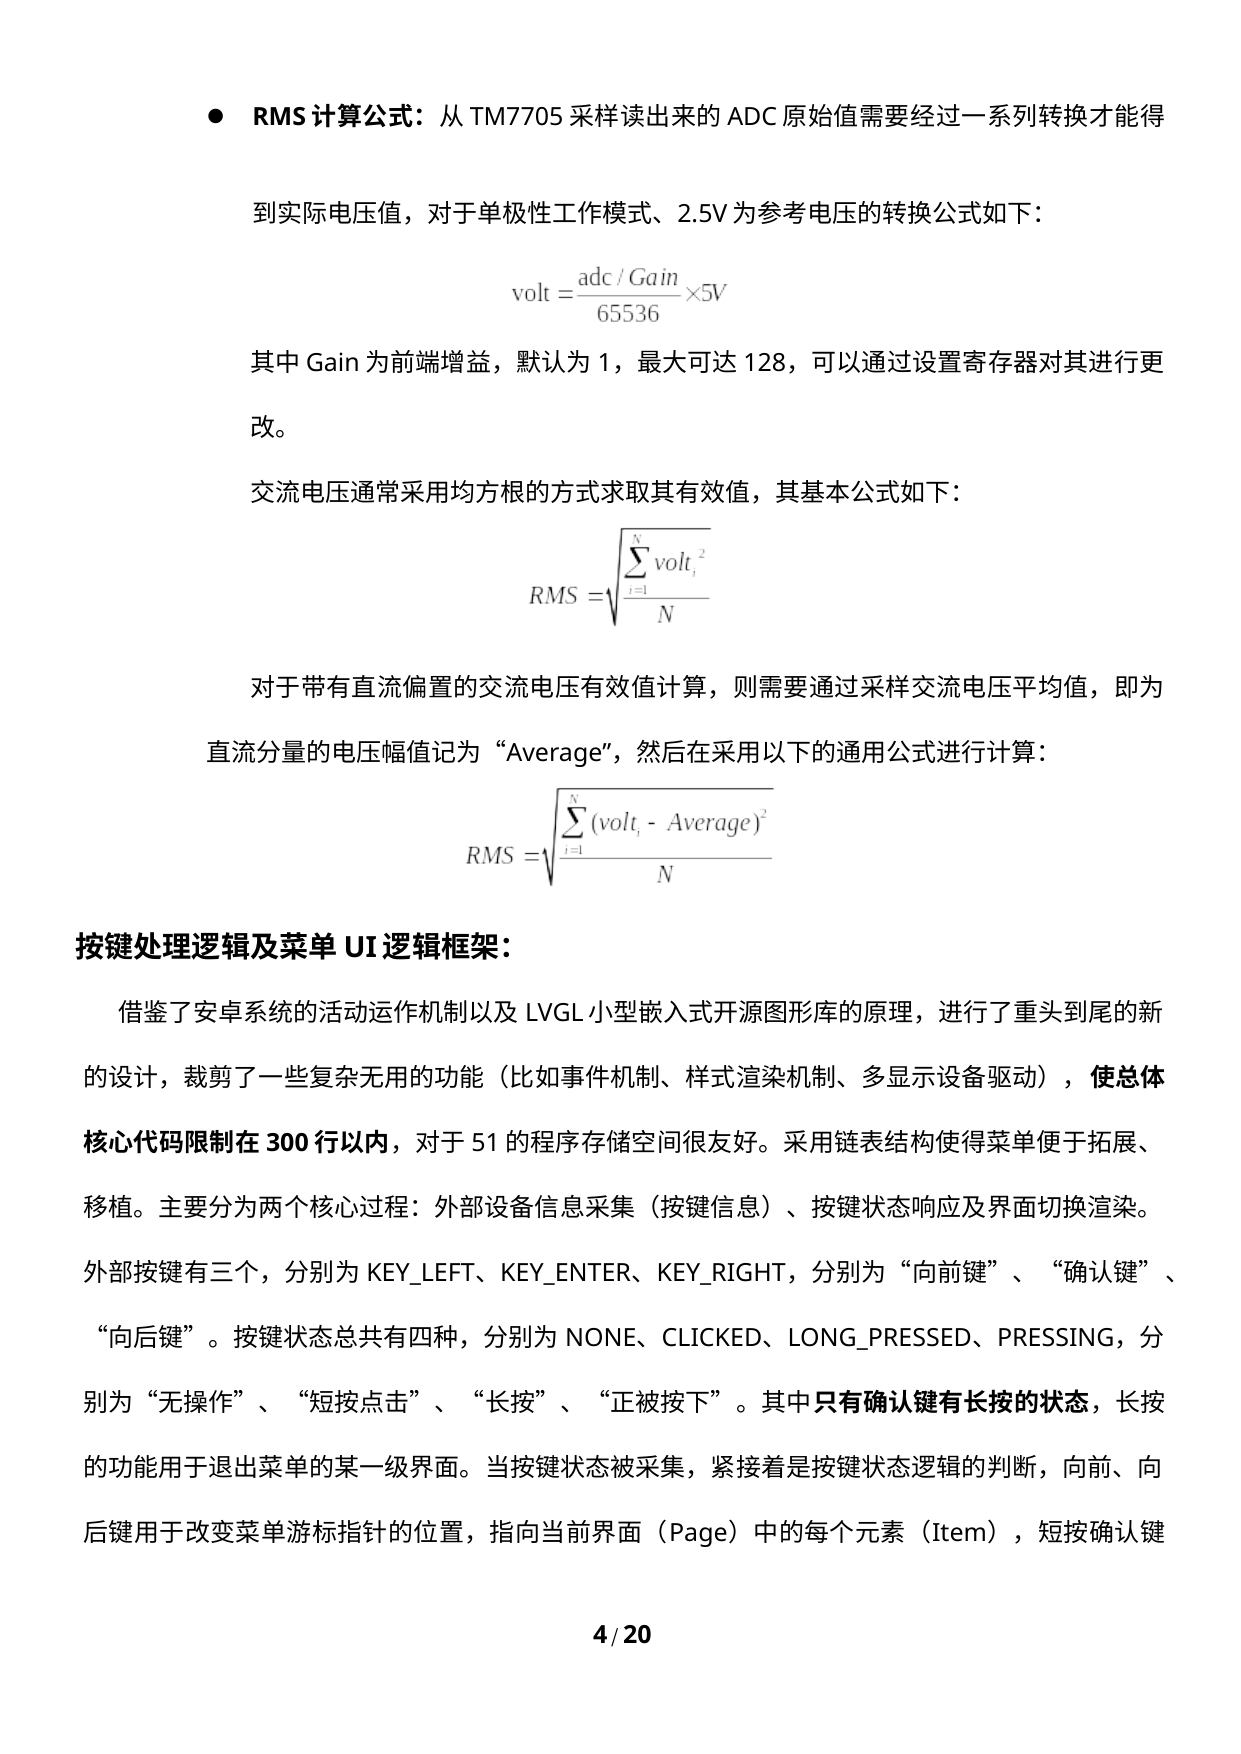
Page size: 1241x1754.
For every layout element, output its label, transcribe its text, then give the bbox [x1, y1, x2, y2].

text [83, 978, 1165, 1563]
text 交流电压通常采用均方根的方式求取其有效值，其基本公式如下： [75, 458, 1165, 523]
text 对于带有直流偏置的交流电压有效值计算，则需要通过采样交流电压平均值，即为直流分量的电压幅值记为“Average”，然后在采用以下的通用公式进行计算： [206, 653, 1165, 783]
list RMS计算公式：从TM7705采样读出来的ADC原始值需要经过一系列转换才能得到实际电压值，对于单极性工作模式、2.5V为参考电压的转换公式如下： [206, 82, 1165, 244]
text 按键处理逻辑及菜单UI逻辑框架： [75, 913, 1165, 978]
text 其中Gain为前端增益，默认为1，最大可达128，可以通过设置寄存器对其进行更改。 [250, 328, 1165, 458]
